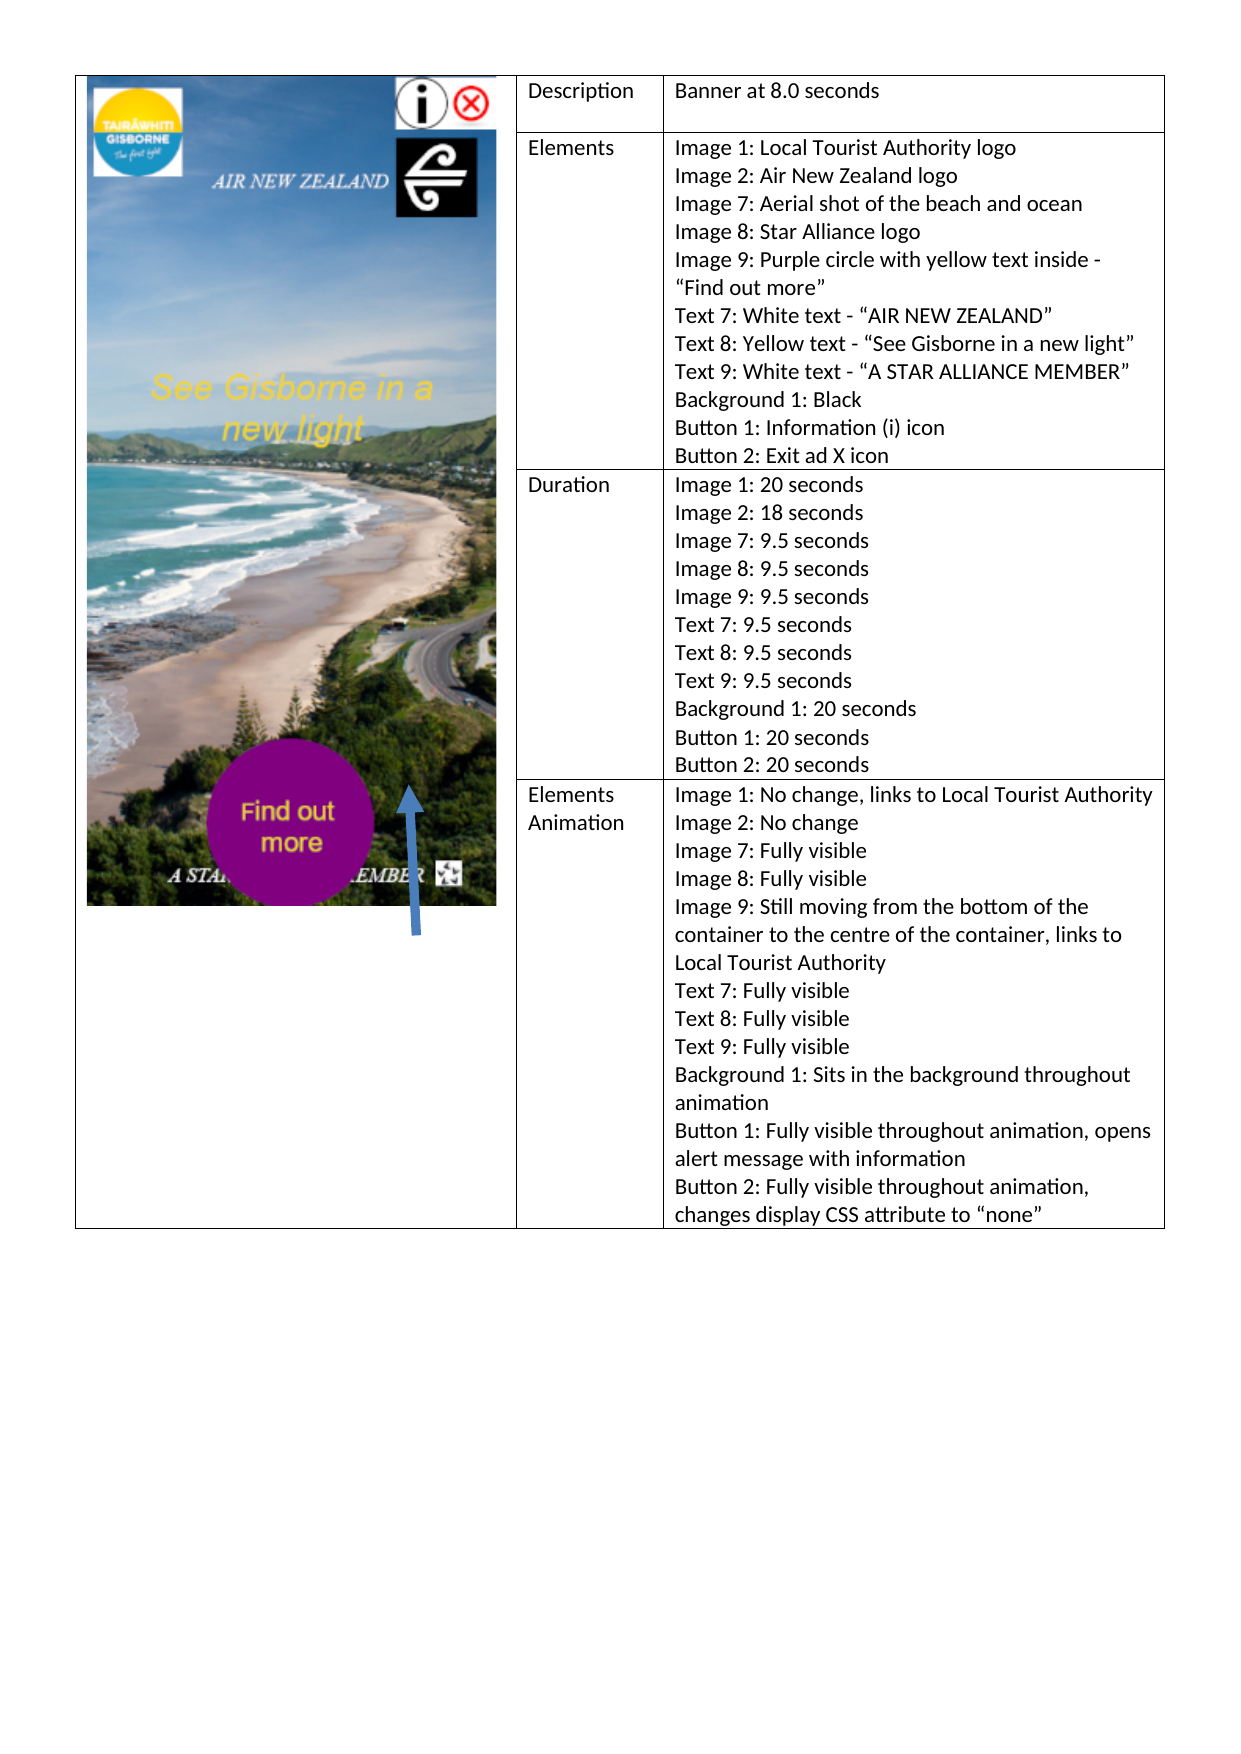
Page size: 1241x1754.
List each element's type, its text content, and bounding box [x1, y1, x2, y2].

table_cell Image 1: No change, links to Local Tourist Authority Image 2: No change Image 7: Fully visible Image 8: Fully visible Image 9: Still moving from the bottom of the container to the centre of the container, links to Local Tourist Authority Text 7: Fully visible Text 8: Fully visible Text 9: Fully visible Background 1: Sits in the background throughout animation Button 1: Fully visible throughout animation, opens alert message with information Button 2: Fully visible throughout animation, changes display CSS attribute to “none” [664, 780, 1164, 1228]
table_header Description [517, 76, 663, 132]
table_cell Image 1: 20 seconds Image 2: 18 seconds Image 7: 9.5 seconds Image 8: 9.5 seconds Image 9: 9.5 seconds Text 7: 9.5 seconds Text 8: 9.5 seconds Text 9: 9.5 seconds Background 1: 20 seconds Button 1: 20 seconds Button 2: 20 seconds [664, 470, 1164, 779]
table_cell Elements [517, 133, 663, 469]
table_header [76, 76, 516, 1228]
table_cell Duration [517, 470, 663, 779]
table_cell Image 1: Local Tourist Authority logo Image 2: Air New Zealand logo Image 7: Aerial shot of the beach and ocean Image 8: Star Alliance logo Image 9: Purple circle with yellow text inside - “Find out more” Text 7: White text - “AIR NEW ZEALAND” Text 8: Yellow text - “See Gisborne in a new light” Text 9: White text - “A STAR ALLIANCE MEMBER” Background 1: Black Button 1: Information (i) icon Button 2: Exit ad X icon [664, 133, 1164, 469]
picture [86, 76, 497, 906]
table_cell Elements Animation [517, 780, 663, 1228]
table_header Banner at 8.0 seconds [664, 76, 1164, 132]
